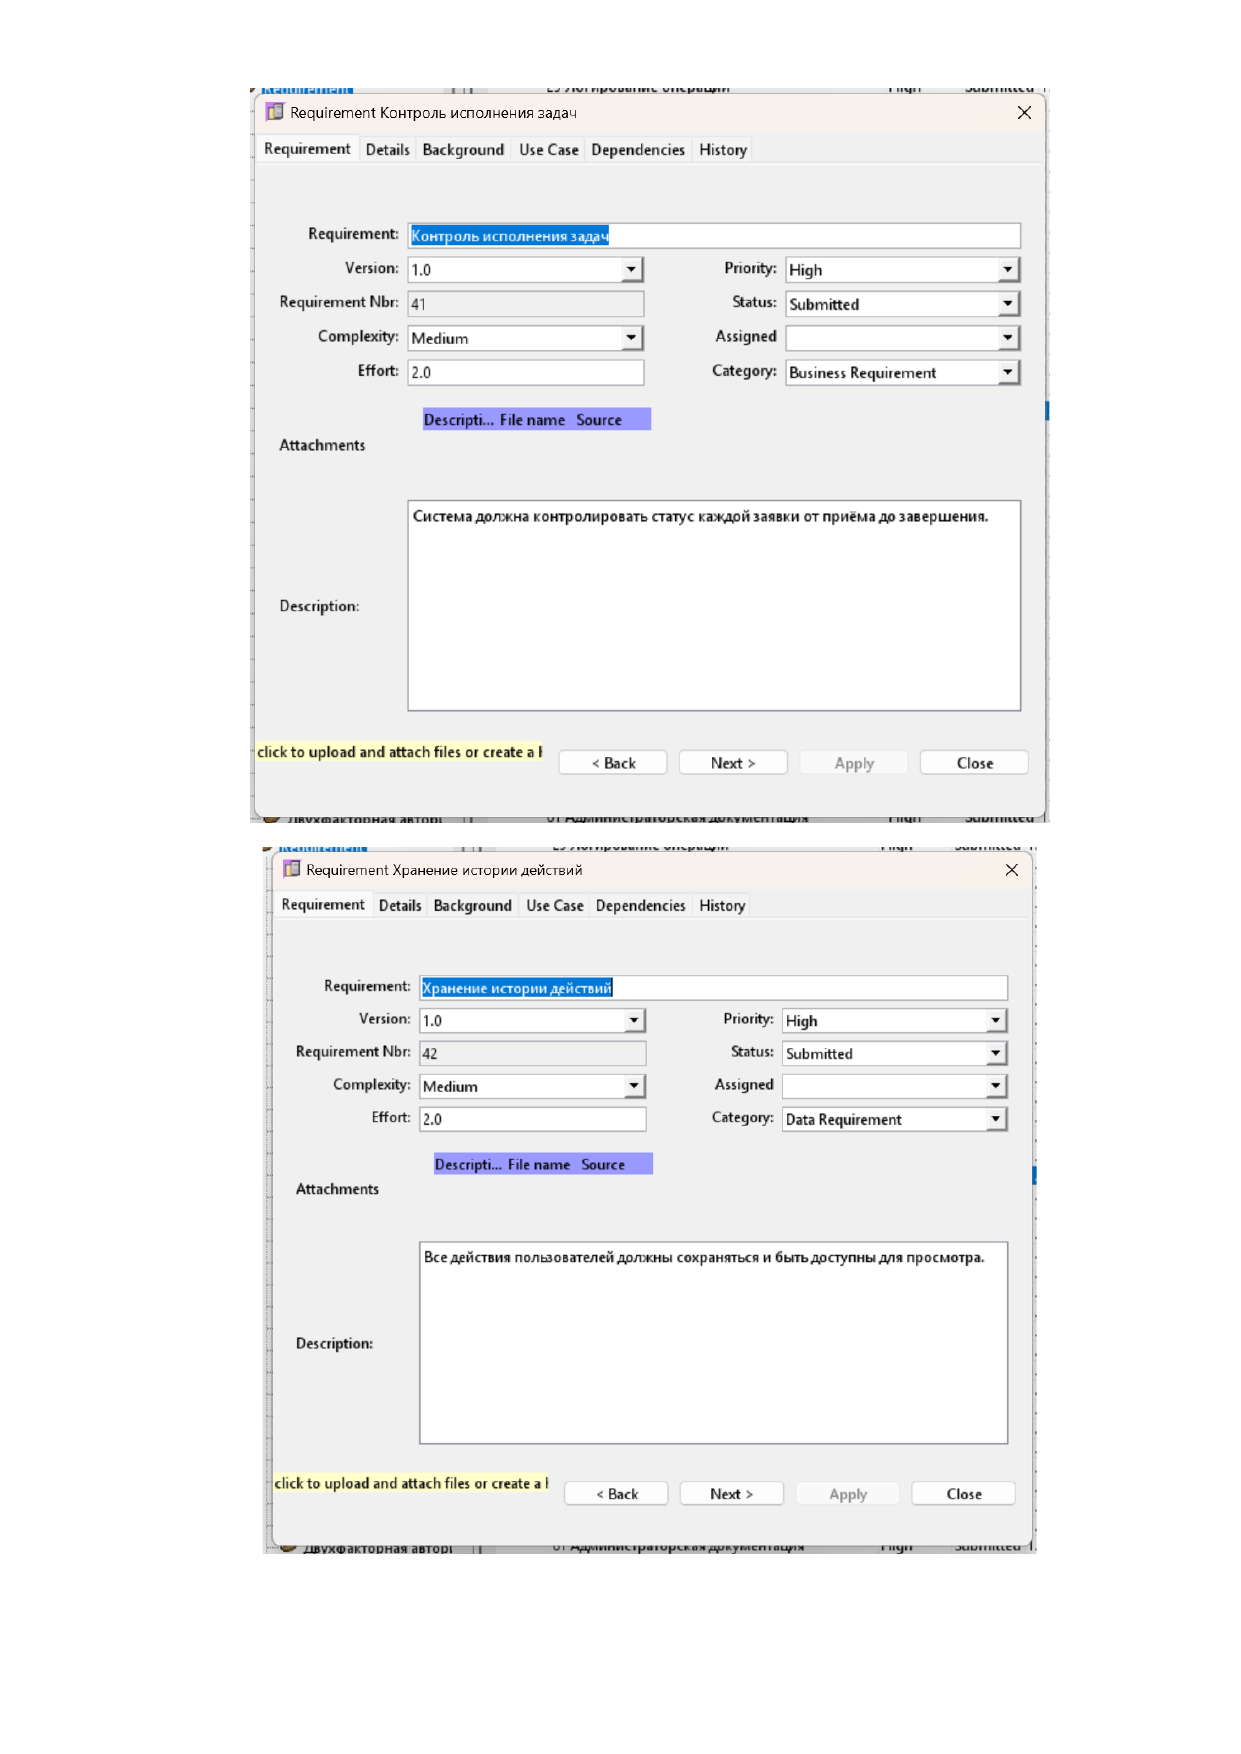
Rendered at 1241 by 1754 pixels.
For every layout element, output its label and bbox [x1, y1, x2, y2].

picture [250, 88, 1050, 823]
picture [262, 847, 1037, 1554]
